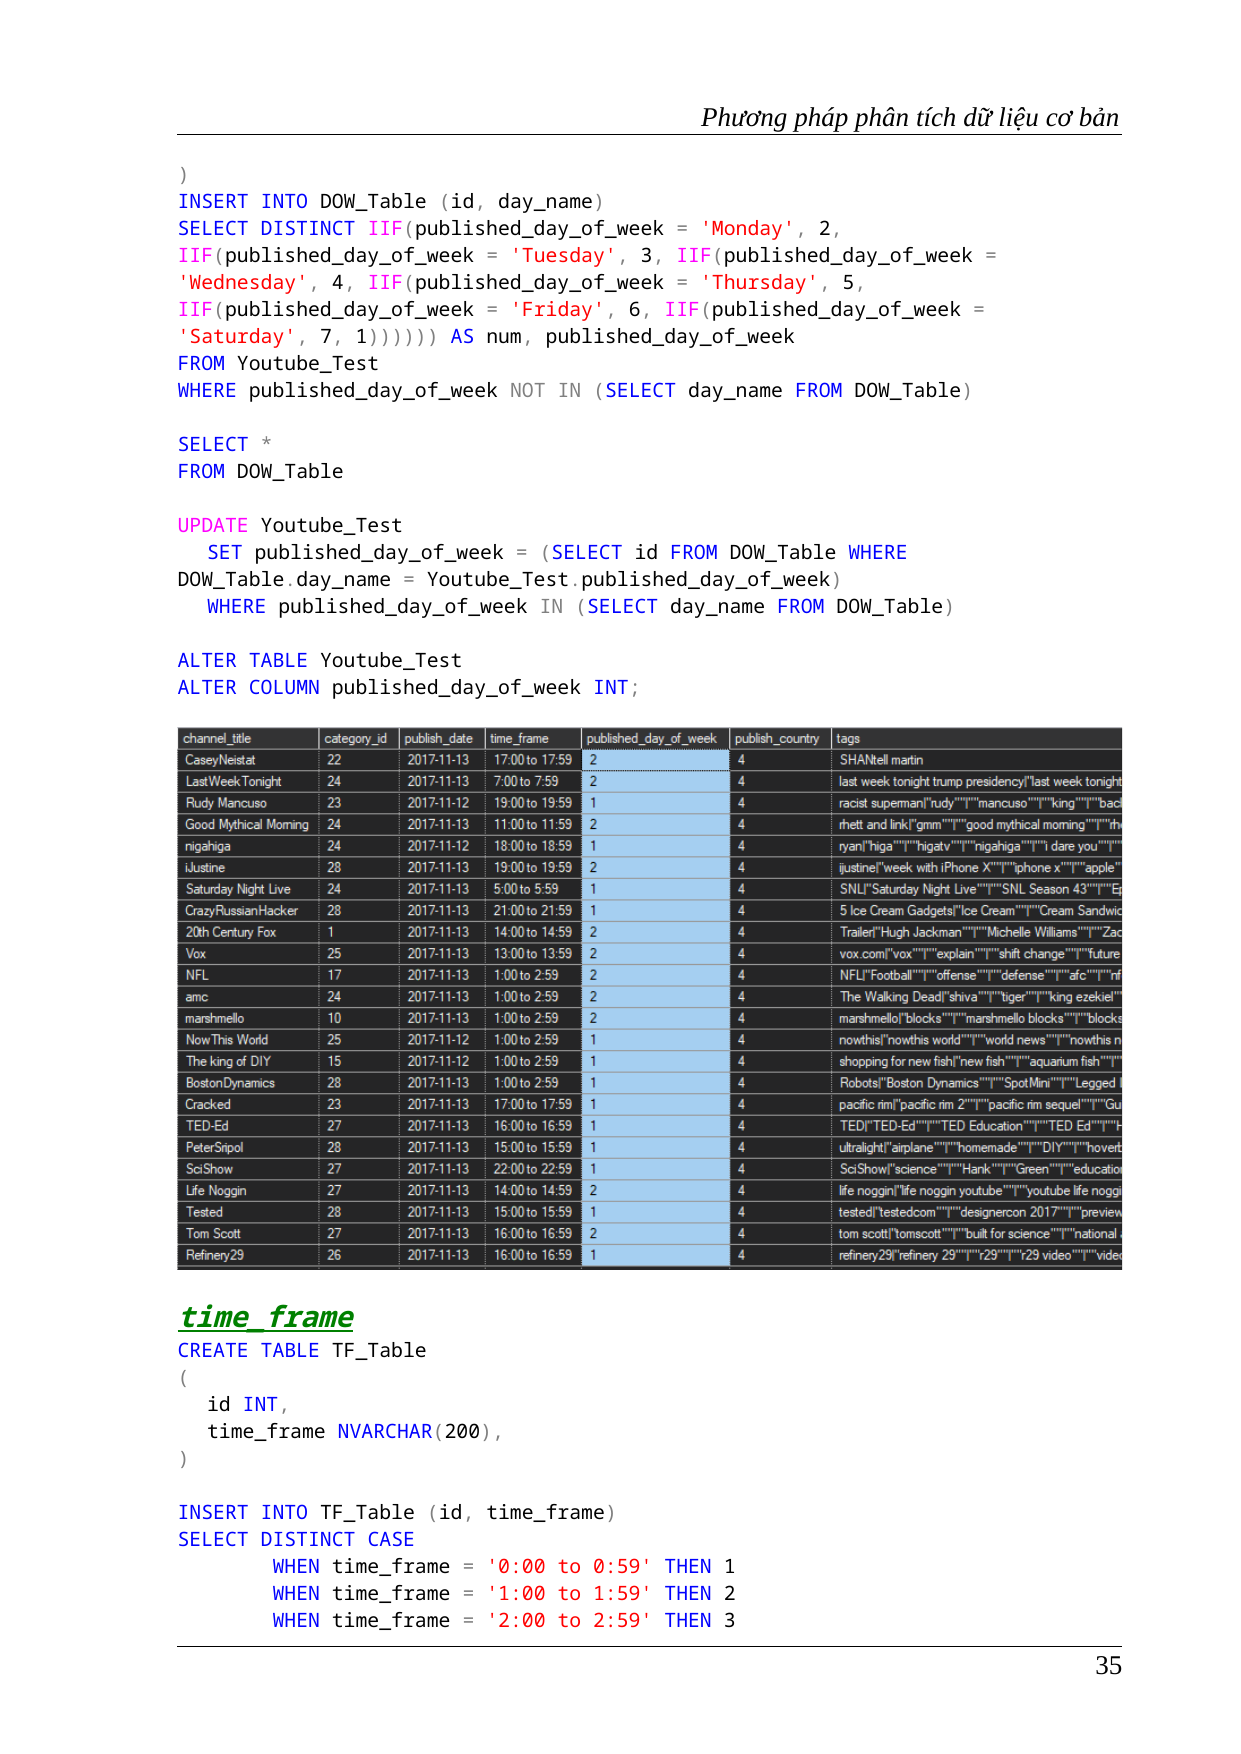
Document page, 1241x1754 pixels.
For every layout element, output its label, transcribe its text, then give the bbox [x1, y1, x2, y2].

text UPDATE Youtube_Test [177, 511, 1122, 538]
text ) [177, 1444, 1122, 1471]
text ALTER TABLE Youtube_Test [177, 646, 1122, 673]
text time_frame [177, 1297, 1122, 1336]
text INSERT INTO TF_Table (id, time_frame) [177, 1498, 1122, 1525]
text SELECT DISTINCT CASE [177, 1525, 1122, 1552]
text WHEN time_frame = '2:00 to 2:59' THEN 3 [177, 1606, 1122, 1633]
text ) [177, 160, 1122, 187]
text ALTER COLUMN published_day_of_week INT; [177, 673, 1122, 700]
text FROM DOW_Table [177, 457, 1122, 484]
text time_frame NVARCHAR(200), [177, 1417, 1122, 1444]
text id INT, [177, 1390, 1122, 1417]
text SELECT DISTINCT IIF(published_day_of_week = 'Monday', 2, IIF(published_day_of_week = 'Tuesday', 3, IIF(published_day_of_week = 'Wednesday', 4, IIF(published_day_of_week = 'Thursday', 5, IIF(published_day_of_week = 'Friday', 6, IIF(published_day_of_week = 'Saturday', 7, 1)))))) AS num, published_day_of_week [177, 214, 1122, 349]
text INSERT INTO DOW_Table (id, day_name) [177, 187, 1122, 214]
text ( [177, 1363, 1122, 1390]
text CREATE TABLE TF_Table [177, 1336, 1122, 1363]
text SET published_day_of_week = (SELECT id FROM DOW_Table WHERE DOW_Table.day_name = Youtube_Test.published_day_of_week) [177, 538, 1122, 592]
picture [177, 727, 1123, 1270]
text WHEN time_frame = '0:00 to 0:59' THEN 1 [177, 1552, 1122, 1579]
text FROM Youtube_Test [177, 349, 1122, 376]
text WHEN time_frame = '1:00 to 1:59' THEN 2 [177, 1579, 1122, 1606]
text WHERE published_day_of_week IN (SELECT day_name FROM DOW_Table) [177, 592, 1122, 619]
text SELECT * [177, 430, 1122, 457]
text WHERE published_day_of_week NOT IN (SELECT day_name FROM DOW_Table) [177, 376, 1122, 403]
